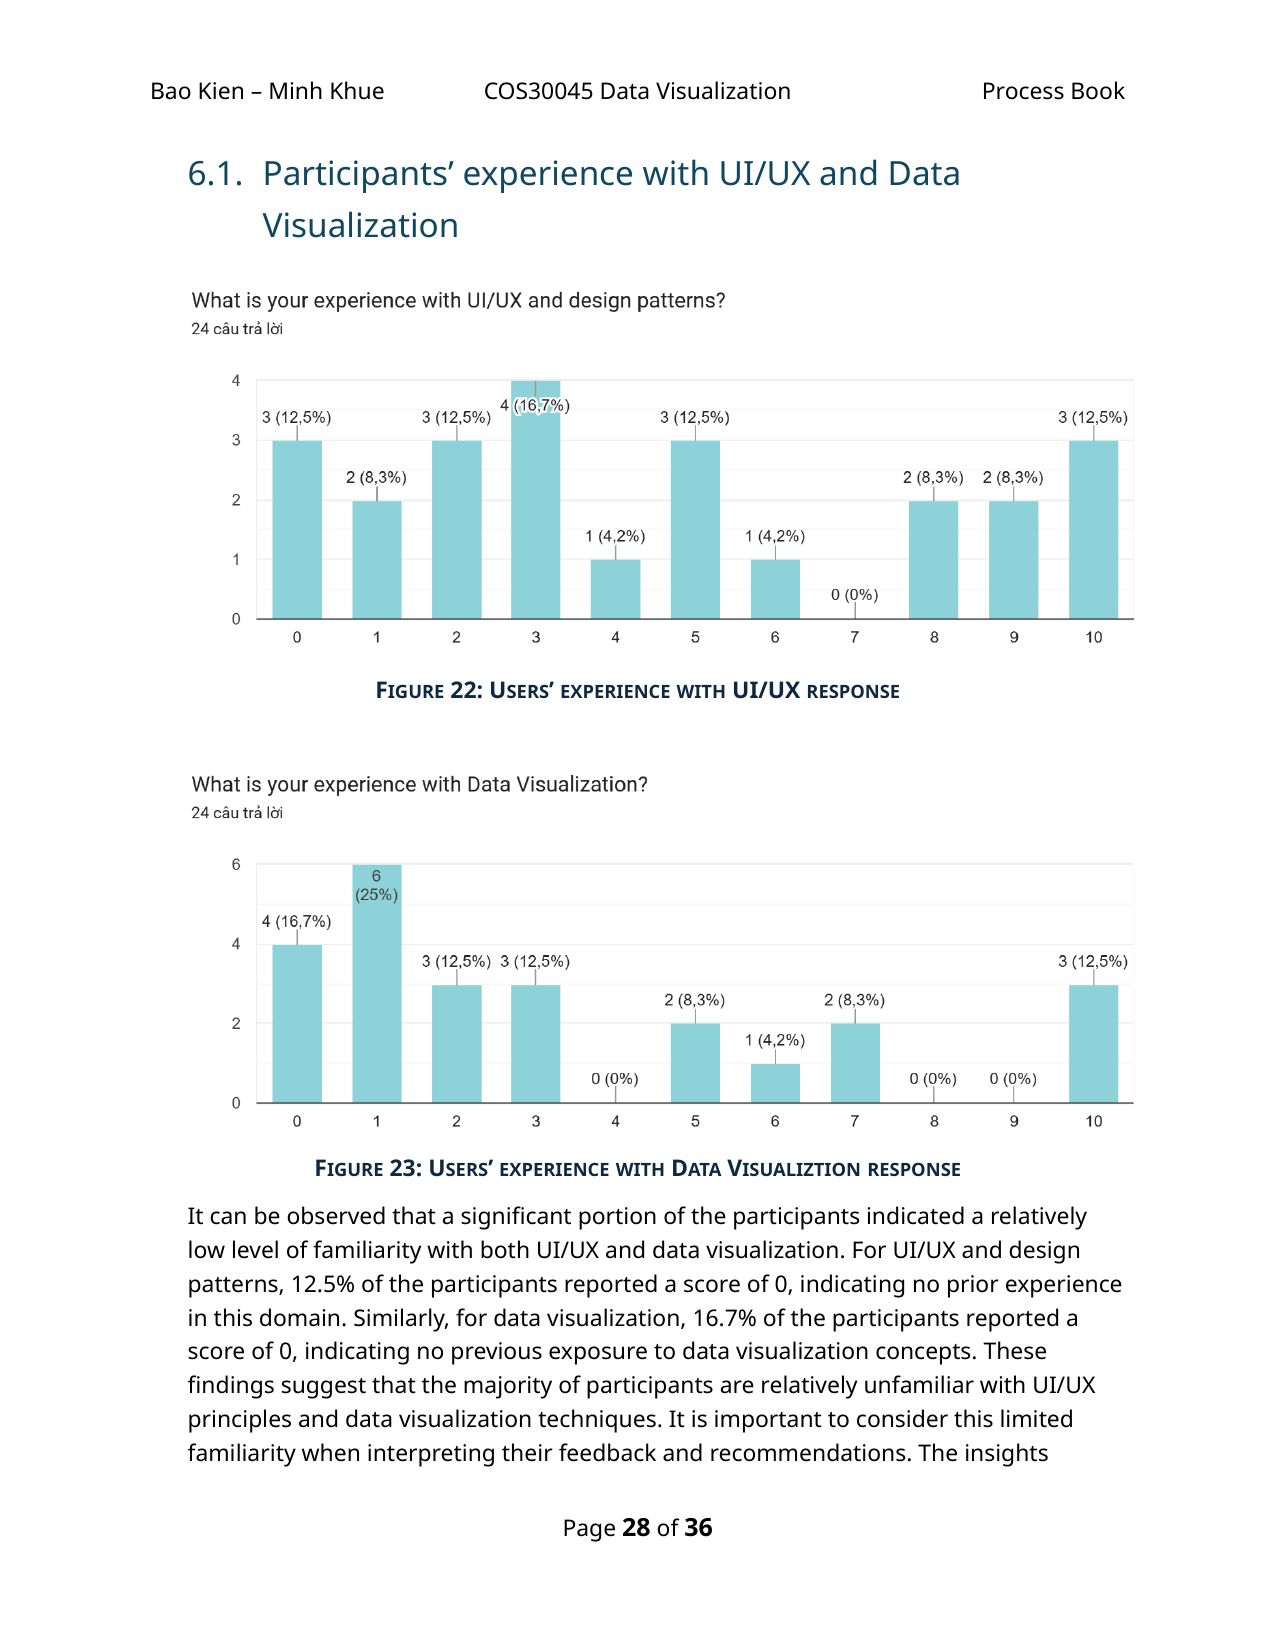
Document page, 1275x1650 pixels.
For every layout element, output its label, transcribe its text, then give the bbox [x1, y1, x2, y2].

text Figure 23: Users’ experience with Data Visualiztion response [150, 1152, 1125, 1183]
picture [187, 254, 1134, 655]
text Figure 22: Users’ experience with UI/UX response [150, 674, 1125, 705]
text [187, 1200, 1125, 1468]
picture [187, 772, 1134, 1134]
subtitle Participants’ experience with UI/UX and Data Visualization [187, 150, 1125, 248]
